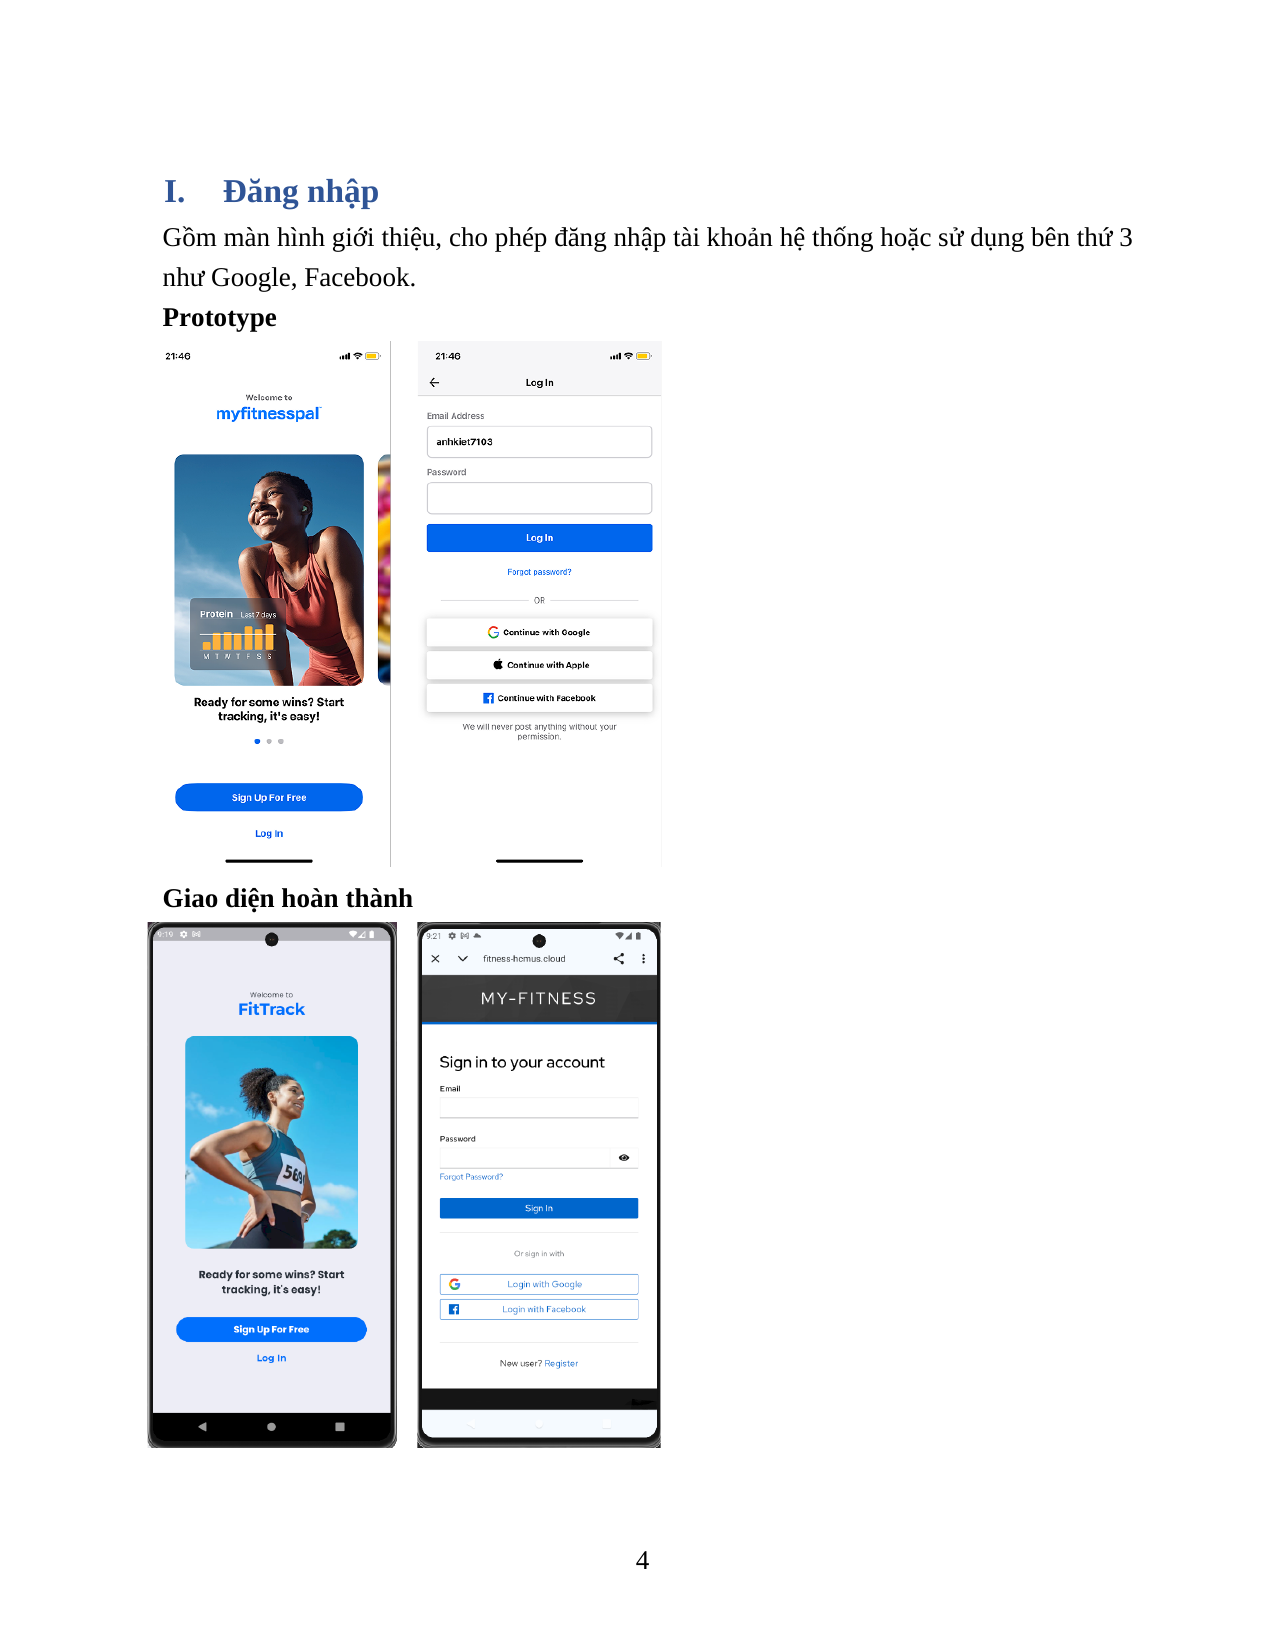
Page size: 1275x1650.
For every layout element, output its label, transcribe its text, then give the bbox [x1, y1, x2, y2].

picture [147, 341, 391, 867]
text Giao diện hoàn thành [162, 882, 1137, 913]
text Prototype [162, 301, 1137, 333]
subtitle Đăng nhập [185, 171, 1137, 209]
picture [417, 341, 662, 867]
text Gồm màn hình giới thiệu, cho phép đăng nhập tài khoản hệ thống hoặc sử dụng bên thứ 3 như Google, Facebook. [162, 221, 1137, 292]
picture [147, 922, 397, 1448]
picture [417, 922, 661, 1448]
